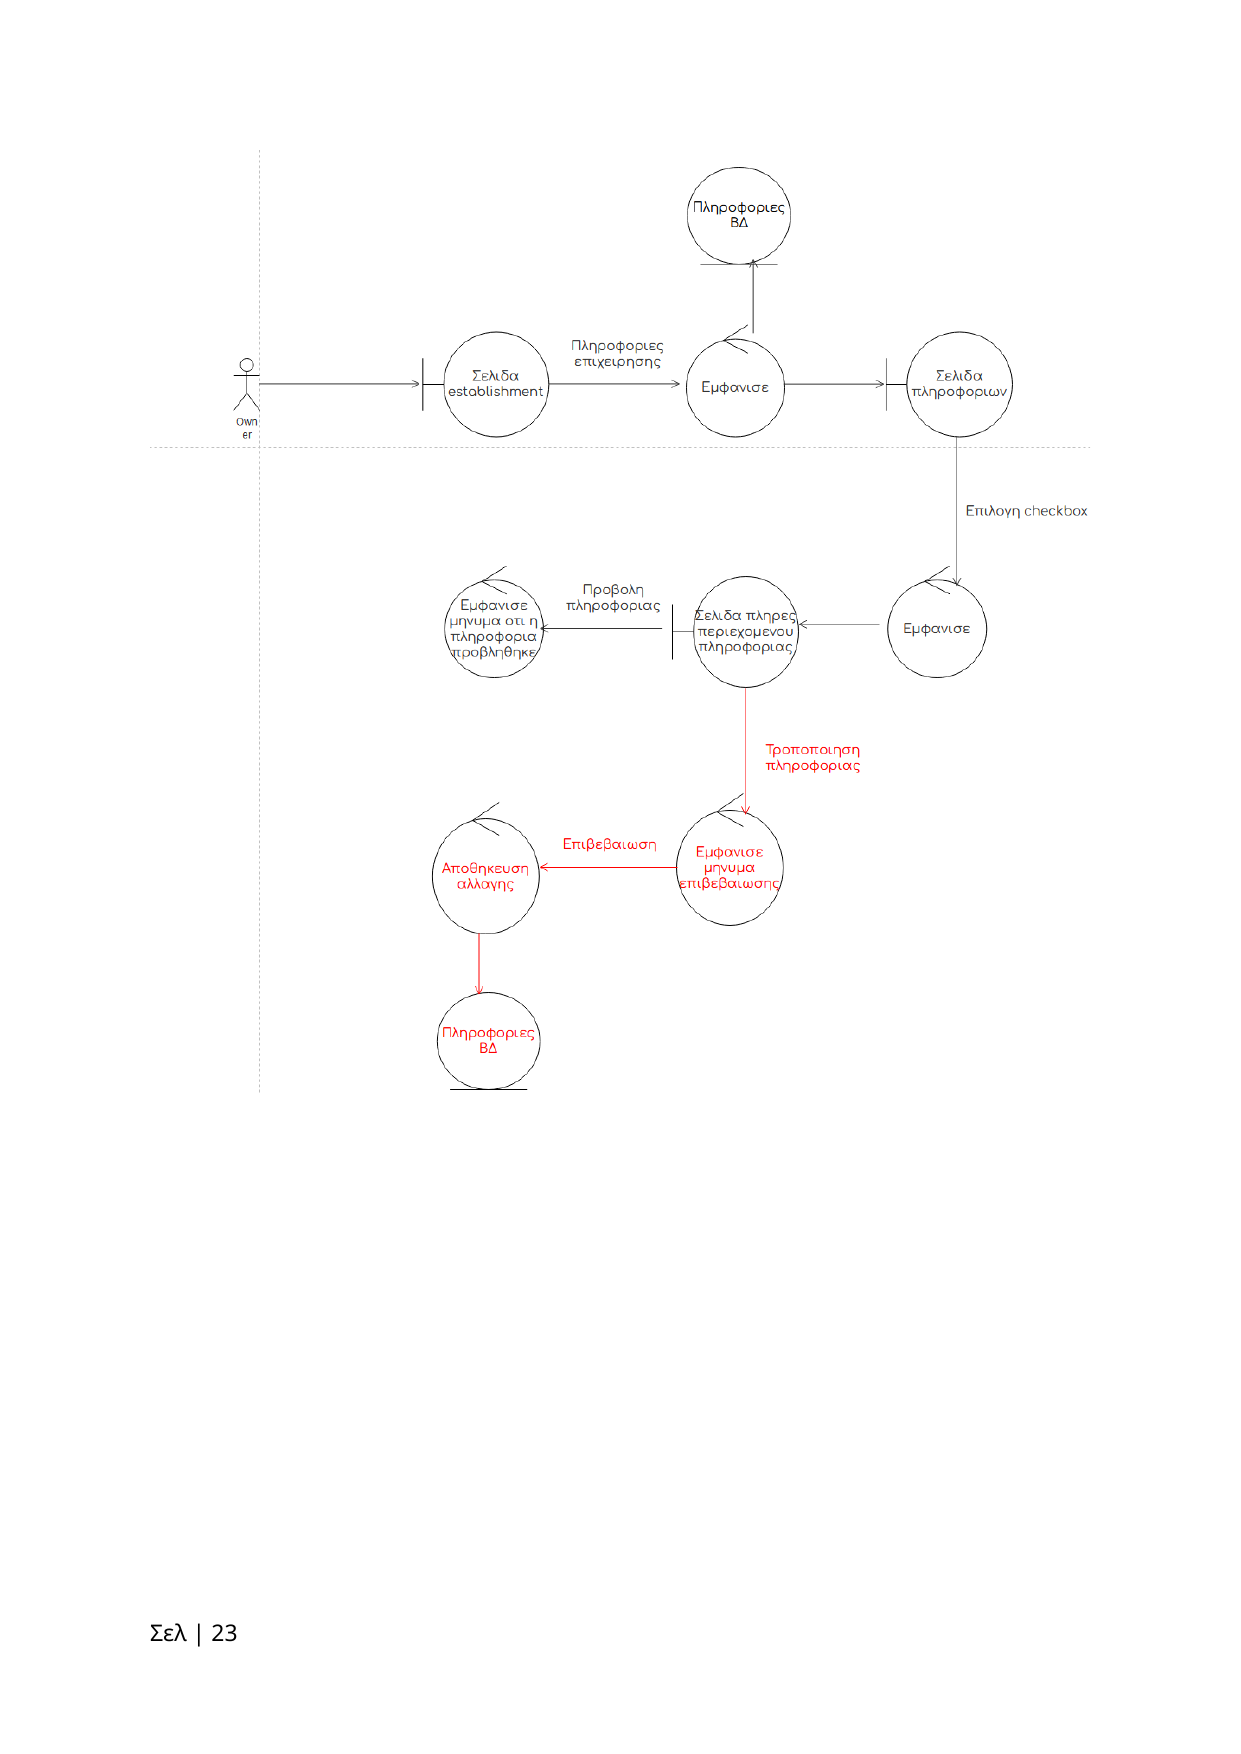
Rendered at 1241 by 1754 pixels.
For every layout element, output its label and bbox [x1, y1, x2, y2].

picture [150, 150, 1091, 1094]
